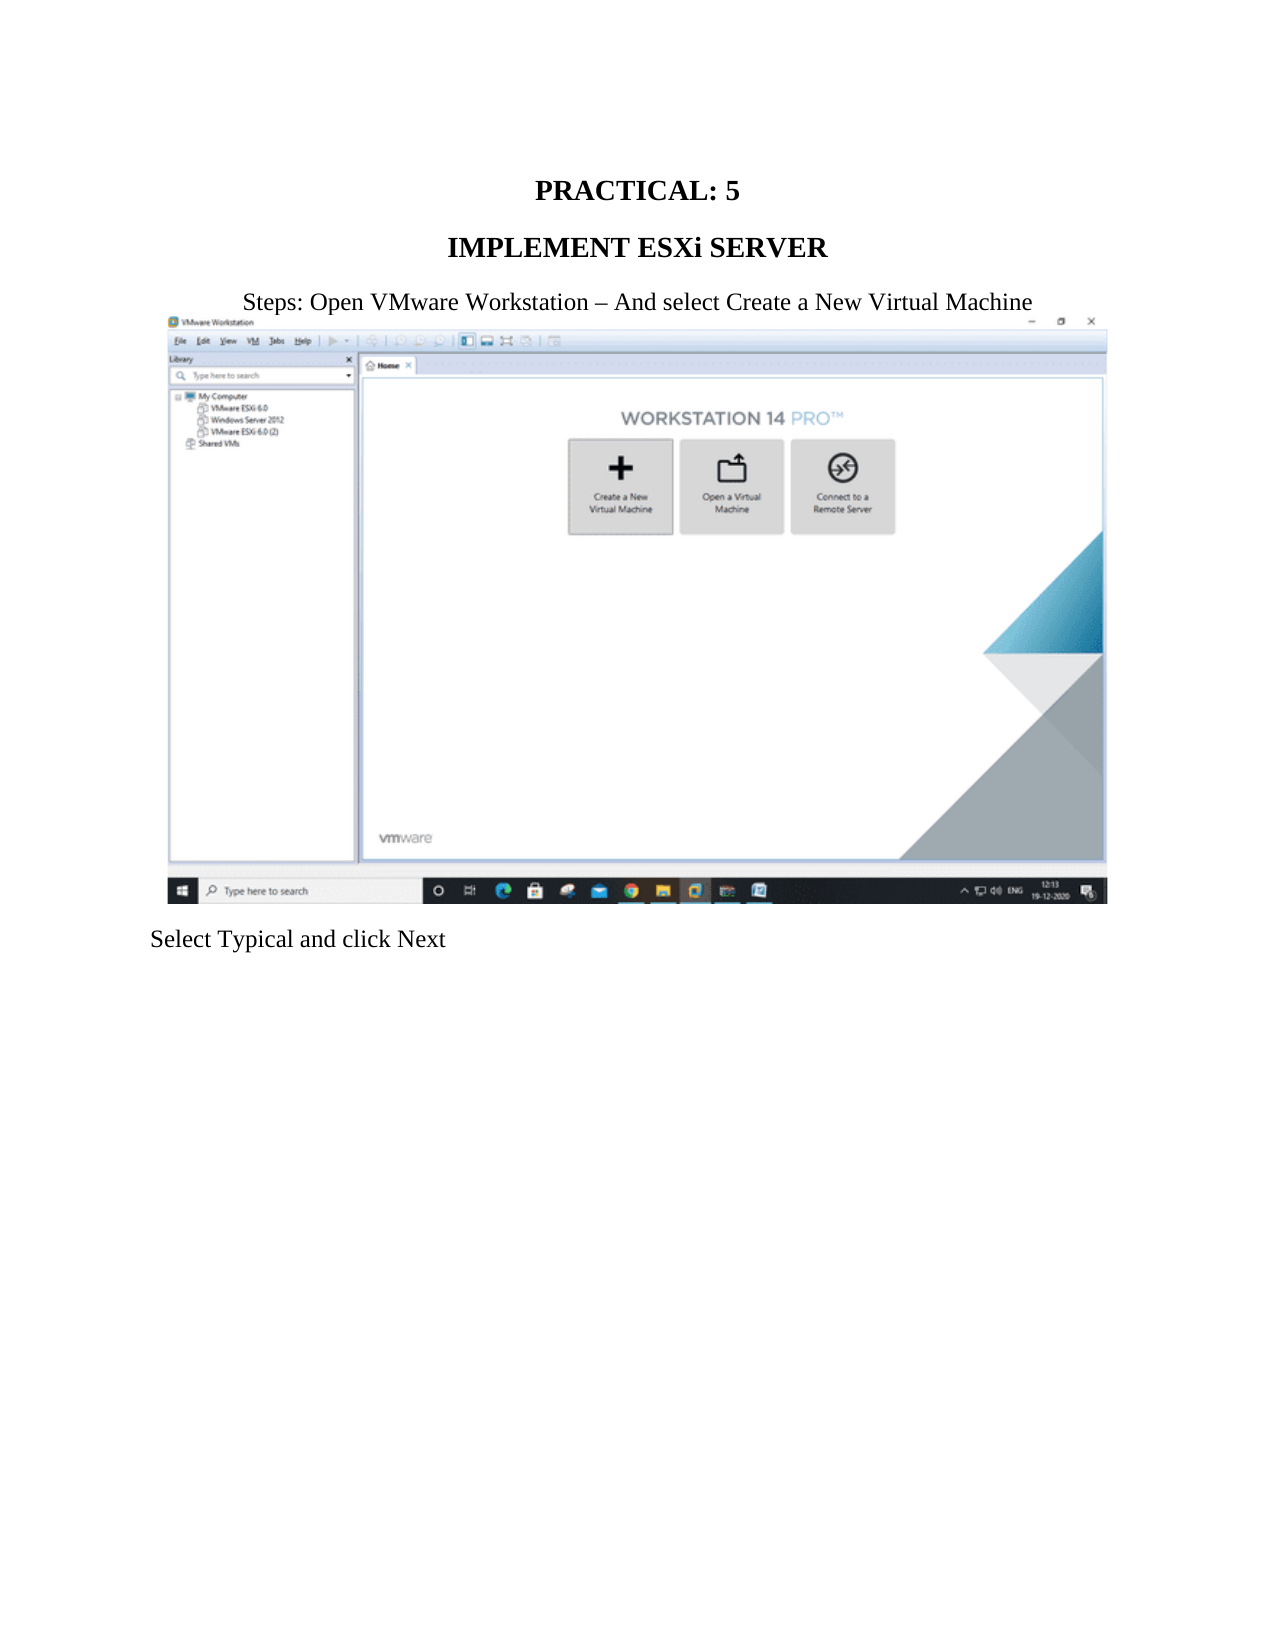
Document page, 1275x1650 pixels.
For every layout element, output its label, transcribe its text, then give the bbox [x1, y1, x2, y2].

text PRACTICAL: 5 [150, 173, 1125, 207]
text Steps: Open VMware Workstation – And select Create a New Virtual Machine [150, 287, 1125, 316]
text Select Typical and click Next [150, 924, 1125, 953]
picture [167, 315, 1108, 904]
text IMPLEMENT ESXi SERVER [150, 230, 1125, 264]
